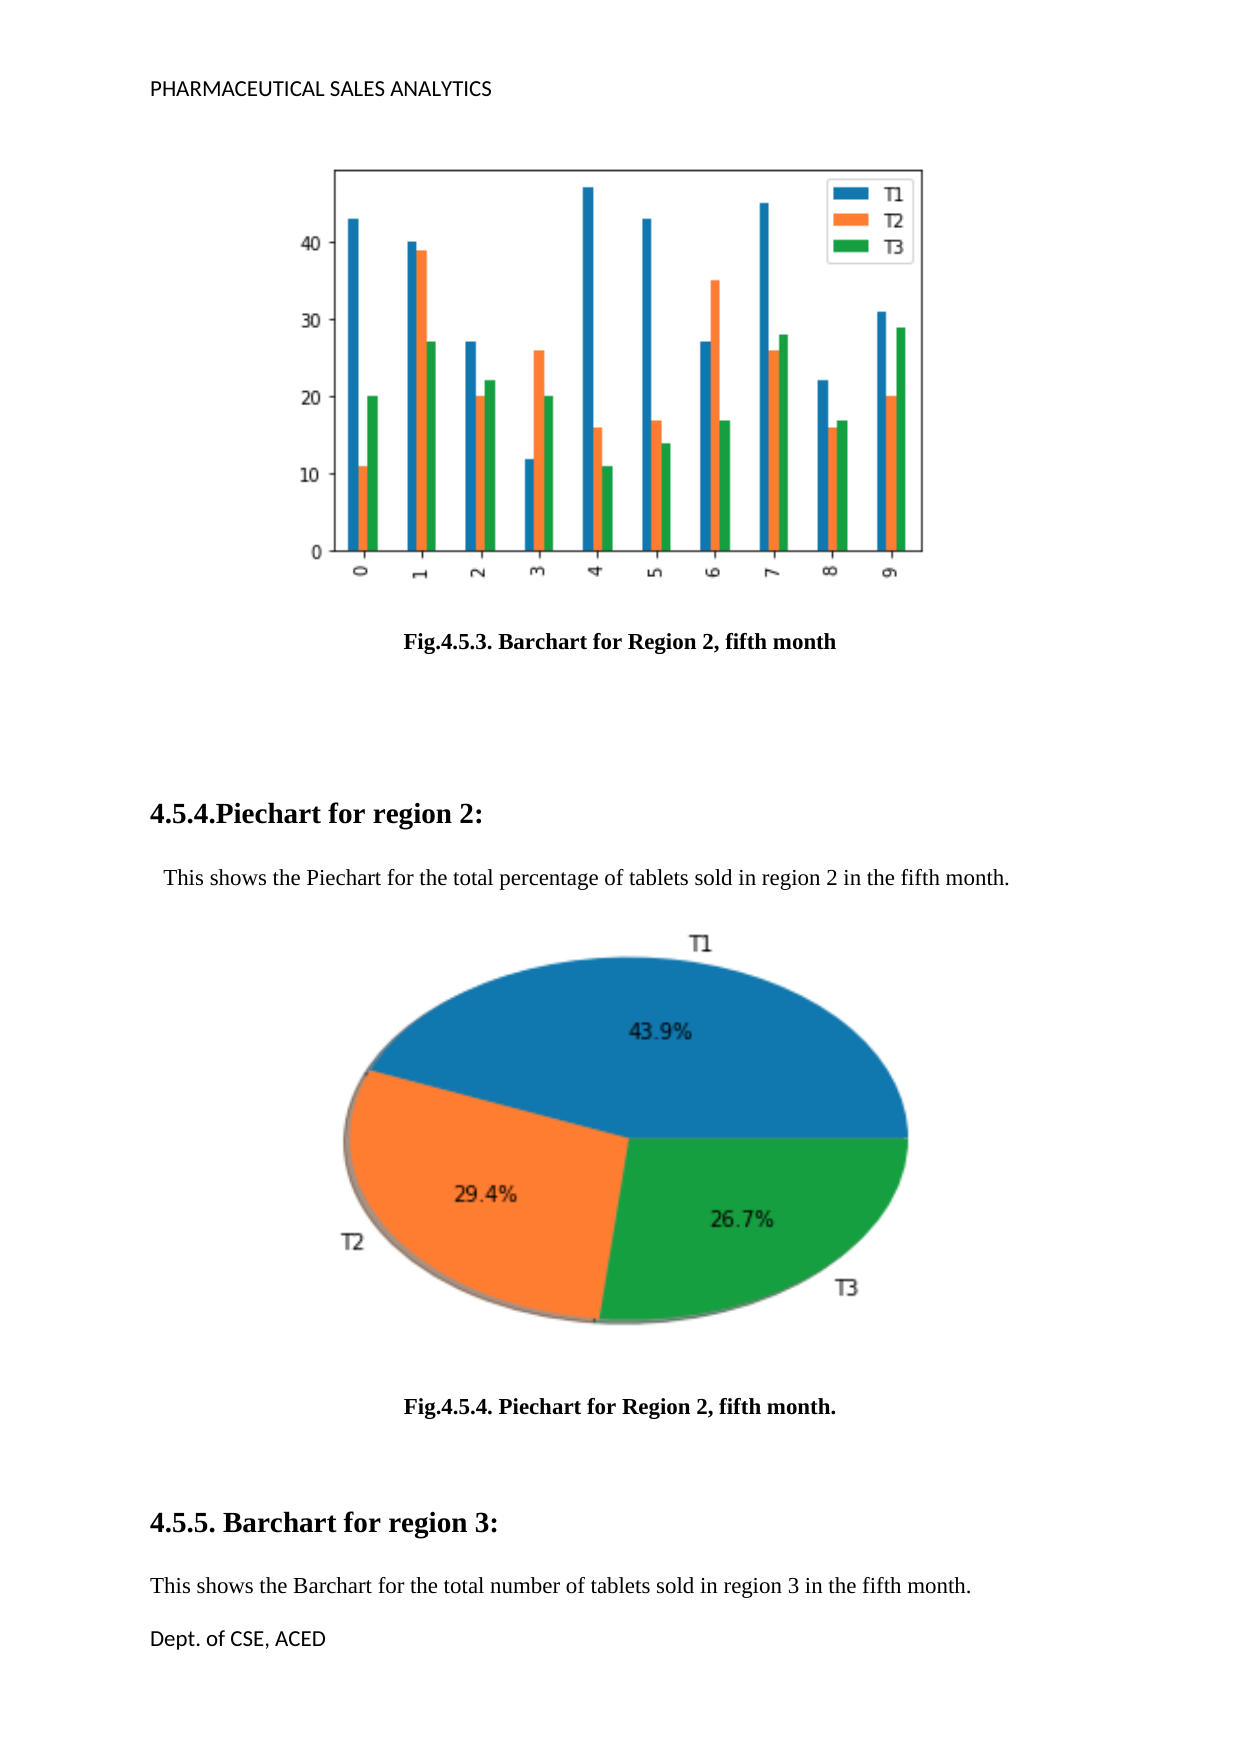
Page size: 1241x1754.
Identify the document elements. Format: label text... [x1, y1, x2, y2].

text 4.5.4.Piechart for region 2: [150, 797, 1090, 830]
picture [298, 923, 942, 1363]
text This shows the Barchart for the total number of tablets sold in region 3 in the fifth month. [150, 1572, 1090, 1598]
text Fig.4.5.3. Barchart for Region 2, fifth month [150, 628, 1090, 654]
text 4.5.5. Barchart for region 3: [150, 1505, 1090, 1539]
picture [267, 150, 974, 598]
text Fig.4.5.4. Piechart for Region 2, fifth month. [150, 1393, 1090, 1419]
text This shows the Piechart for the total percentage of tablets sold in region 2 in the fifth month. [150, 863, 1090, 890]
